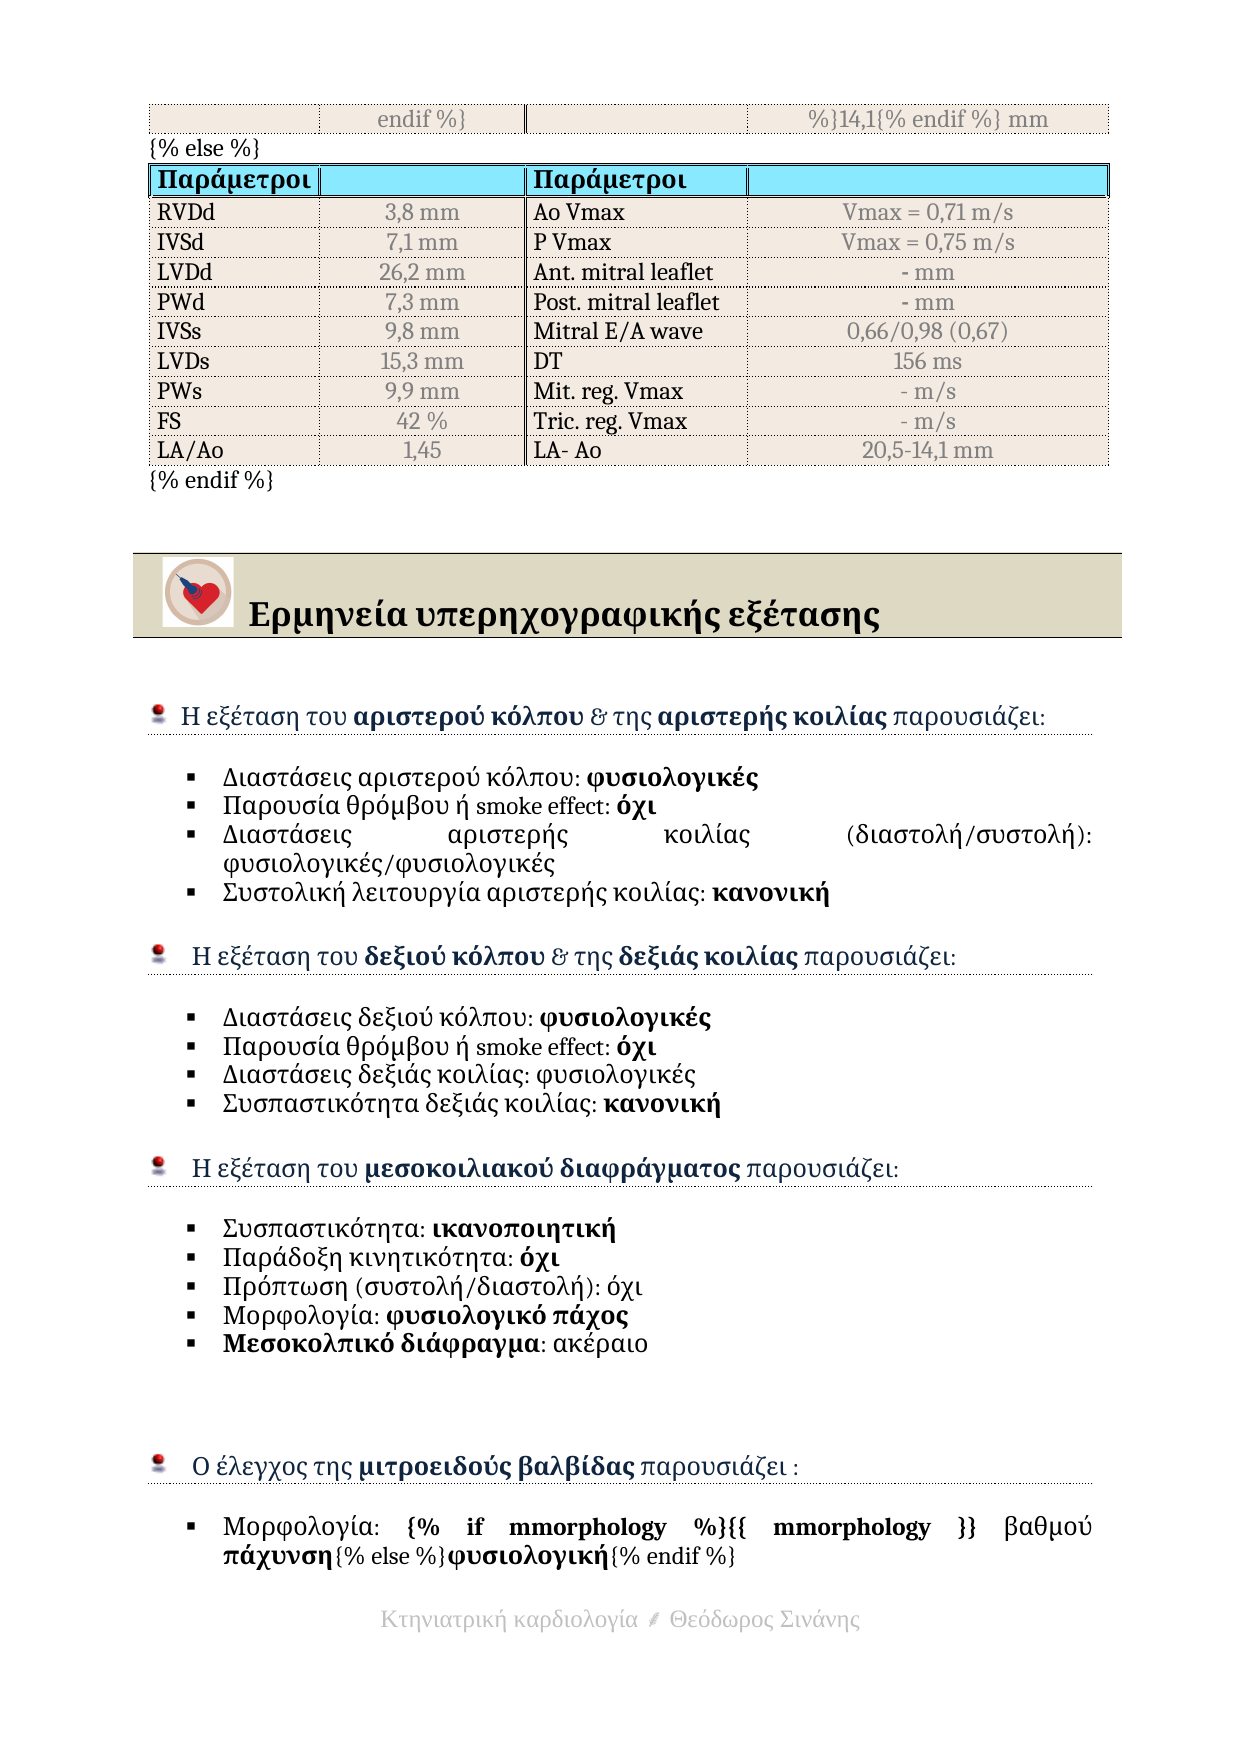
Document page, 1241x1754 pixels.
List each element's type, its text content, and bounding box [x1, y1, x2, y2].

list Συστολική λειτουργία αριστερής κοιλίας: κανονική [185, 878, 1092, 907]
list Διαστάσεις αριστερού κόλπου: φυσιολογικές [185, 763, 1092, 792]
subtitle Ερμηνεία υπερηχογραφικής εξέτασης [133, 554, 1122, 637]
table_cell 9,8 mm [319, 316, 524, 346]
table_cell 1,45 [319, 435, 524, 465]
list Παράδοξη κινητικότητα: όχι [185, 1244, 1092, 1273]
table_cell Tric. reg. Vmax [527, 406, 747, 435]
text Ο έλεγχος της μιτροειδούς βαλβίδας παρουσιάζει : [148, 1445, 1092, 1484]
table_cell 42 % [319, 406, 524, 435]
table_header Παράμετροι [151, 166, 319, 195]
table_header [319, 164, 526, 195]
table_cell IVSs [149, 316, 319, 346]
table_cell - m/s [747, 406, 1109, 435]
table_cell 15,3 mm [319, 346, 524, 376]
table_cell LA- Ao [527, 435, 747, 465]
table_header Παράμετροι [526, 166, 747, 195]
list Διαστάσεις δεξιάς κοιλίας: φυσιολογικές [185, 1061, 1092, 1090]
list Διαστάσεις δεξιού κόλπου: φυσιολογικές [185, 1004, 1092, 1032]
table_cell Vmax = 0,71 m/s [747, 195, 1109, 227]
table_header [747, 166, 1107, 195]
table_cell 3,8 mm [319, 198, 524, 227]
picture [147, 1147, 170, 1178]
table_cell - mm [747, 286, 1109, 316]
picture [162, 557, 234, 627]
table_cell LA- Ao [527, 104, 747, 133]
table_cell - mm [747, 257, 1109, 286]
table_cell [747, 104, 1109, 133]
list Συσπαστικότητα δεξιάς κοιλίας: κανονική [185, 1090, 1092, 1119]
text {% else %} [148, 134, 1092, 163]
list Πρόπτωση (συστολή/διαστολή): όχι [185, 1273, 1092, 1302]
text Η εξέταση του δεξιού κόλπου & της δεξιάς κοιλίας παρουσιάζει: [148, 936, 1092, 975]
list Μορφολογία: {% if mmorphology %}{{ mmorphology }} βαθμού πάχυνση{% else %}φυσιολογική{% endif %} [185, 1513, 1092, 1571]
table_cell LA/Ao [149, 104, 319, 133]
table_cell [319, 104, 524, 133]
picture [147, 695, 170, 726]
table_cell 0,66/0,98 (0,67) [747, 316, 1109, 346]
table_cell IVSd [149, 227, 319, 257]
text Η εξέταση του αριστερού κόλπου & της αριστερής κοιλίας παρουσιάζει: [148, 696, 1092, 735]
table_cell 20,5-14,1 mm [747, 435, 1109, 465]
table_cell FS [149, 406, 319, 435]
list Παρουσία θρόμβου ή smoke effect: όχι [185, 1032, 1092, 1061]
table_cell RVDd [149, 195, 319, 227]
picture [147, 1445, 170, 1475]
list Μεσοκολπικό διάφραγμα: ακέραιο [185, 1330, 1092, 1359]
table_cell 9,9 mm [319, 376, 524, 406]
table_cell 7,1 mm [319, 227, 524, 257]
table_cell Ant. mitral leaflet [527, 257, 747, 286]
list Παρουσία θρόμβου ή smoke effect: όχι [185, 792, 1092, 821]
table_cell Ao Vmax [527, 198, 747, 227]
text {% endif %} [148, 466, 1092, 495]
table_cell DT [527, 346, 747, 376]
table_cell P Vmax [527, 227, 747, 257]
table_cell Mitral E/A wave [527, 316, 747, 346]
list Μορφολογία: φυσιολογικό πάχος [185, 1302, 1092, 1330]
table_cell Vmax = 0,75 m/s [747, 227, 1109, 257]
table_cell LA/Ao [149, 435, 319, 465]
table_cell Mit. reg. Vmax [527, 376, 747, 406]
text Η εξέταση του μεσοκοιλιακού διαφράγματος παρουσιάζει: [148, 1147, 1092, 1187]
list Διαστάσεις αριστερής κοιλίας (διαστολή/συστολή): φυσιολογικές/φυσιολογικές [185, 821, 1092, 878]
table_cell Post. mitral leaflet [527, 286, 747, 316]
table_cell PWs [149, 376, 319, 406]
table_cell 7,3 mm [319, 286, 524, 316]
table_cell 156 ms [747, 346, 1109, 376]
table_cell 26,2 mm [319, 257, 524, 286]
list Συσπαστικότητα: ικανοποιητική [185, 1215, 1092, 1244]
table_cell LVDd [149, 257, 319, 286]
table_cell PWd [149, 286, 319, 316]
table_cell LVDs [149, 346, 319, 376]
table_cell - m/s [747, 376, 1109, 406]
picture [147, 936, 170, 966]
